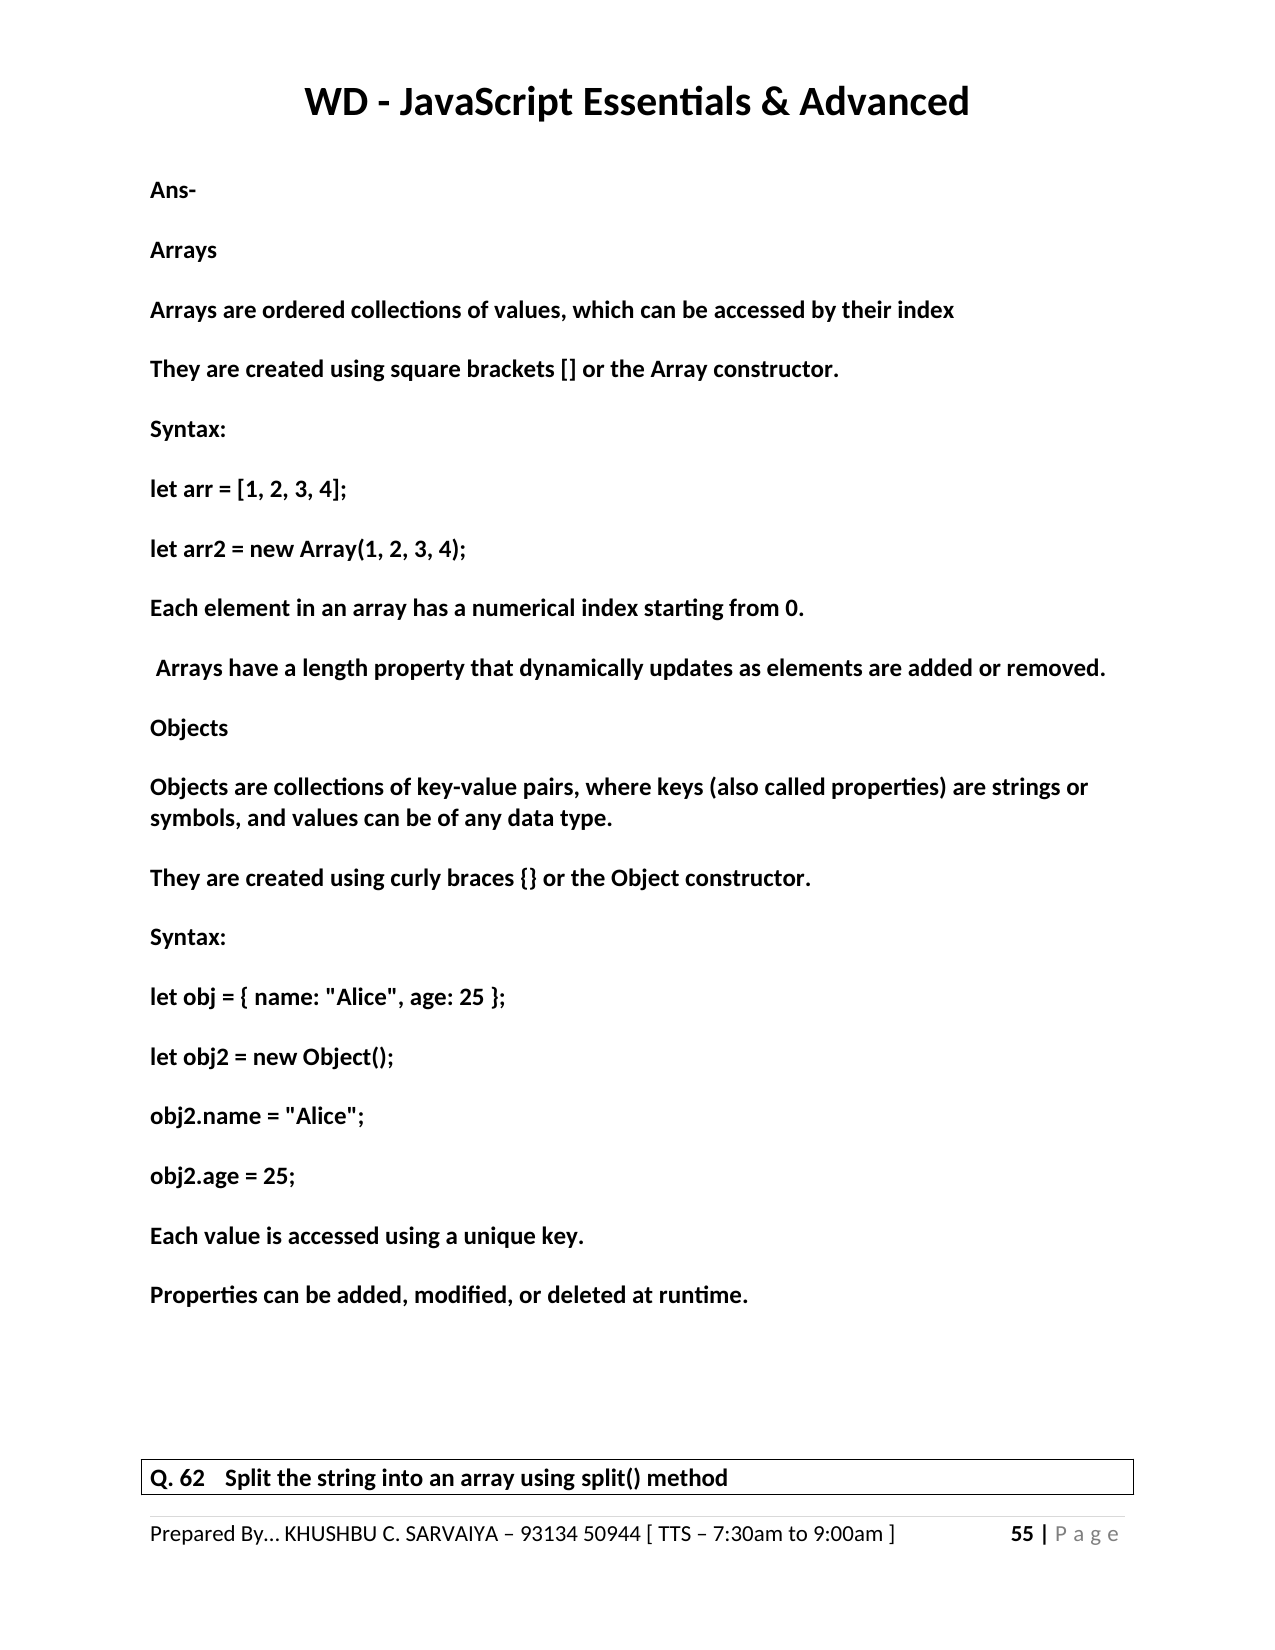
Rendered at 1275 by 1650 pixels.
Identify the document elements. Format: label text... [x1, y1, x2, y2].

subtitle Syntax: [150, 413, 1125, 444]
subtitle Arrays have a length property that dynamically updates as elements are added or removed. [150, 652, 1125, 683]
subtitle Q. 62 Split the string into an array using split() method [142, 1460, 1133, 1494]
subtitle Arrays [150, 234, 1125, 265]
subtitle let obj2 = new Object(); [150, 1041, 1125, 1071]
subtitle They are created using square brackets [] or the Array constructor. [150, 354, 1125, 384]
subtitle obj2.name = "Alice"; [150, 1100, 1125, 1131]
subtitle Properties can be added, modified, or deleted at runtime. [150, 1279, 1125, 1310]
subtitle Syntax: [150, 921, 1125, 952]
subtitle Objects are collections of key-value pairs, where keys (also called properties) are strings or symbols, and values can be of any data type. [150, 771, 1125, 832]
subtitle let arr2 = new Array(1, 2, 3, 4); [150, 533, 1125, 563]
subtitle Objects [150, 712, 1125, 742]
subtitle Each element in an array has a numerical index starting from 0. [150, 592, 1125, 623]
subtitle obj2.age = 25; [150, 1160, 1125, 1191]
subtitle Ans- [150, 174, 1125, 205]
subtitle let arr = [1, 2, 3, 4]; [150, 473, 1125, 503]
subtitle They are created using curly braces {} or the Object constructor. [150, 862, 1125, 892]
subtitle let obj = { name: "Alice", age: 25 }; [150, 981, 1125, 1012]
subtitle Arrays are ordered collections of values, which can be accessed by their index [150, 294, 1125, 324]
subtitle Each value is accessed using a unique key. [150, 1220, 1125, 1250]
